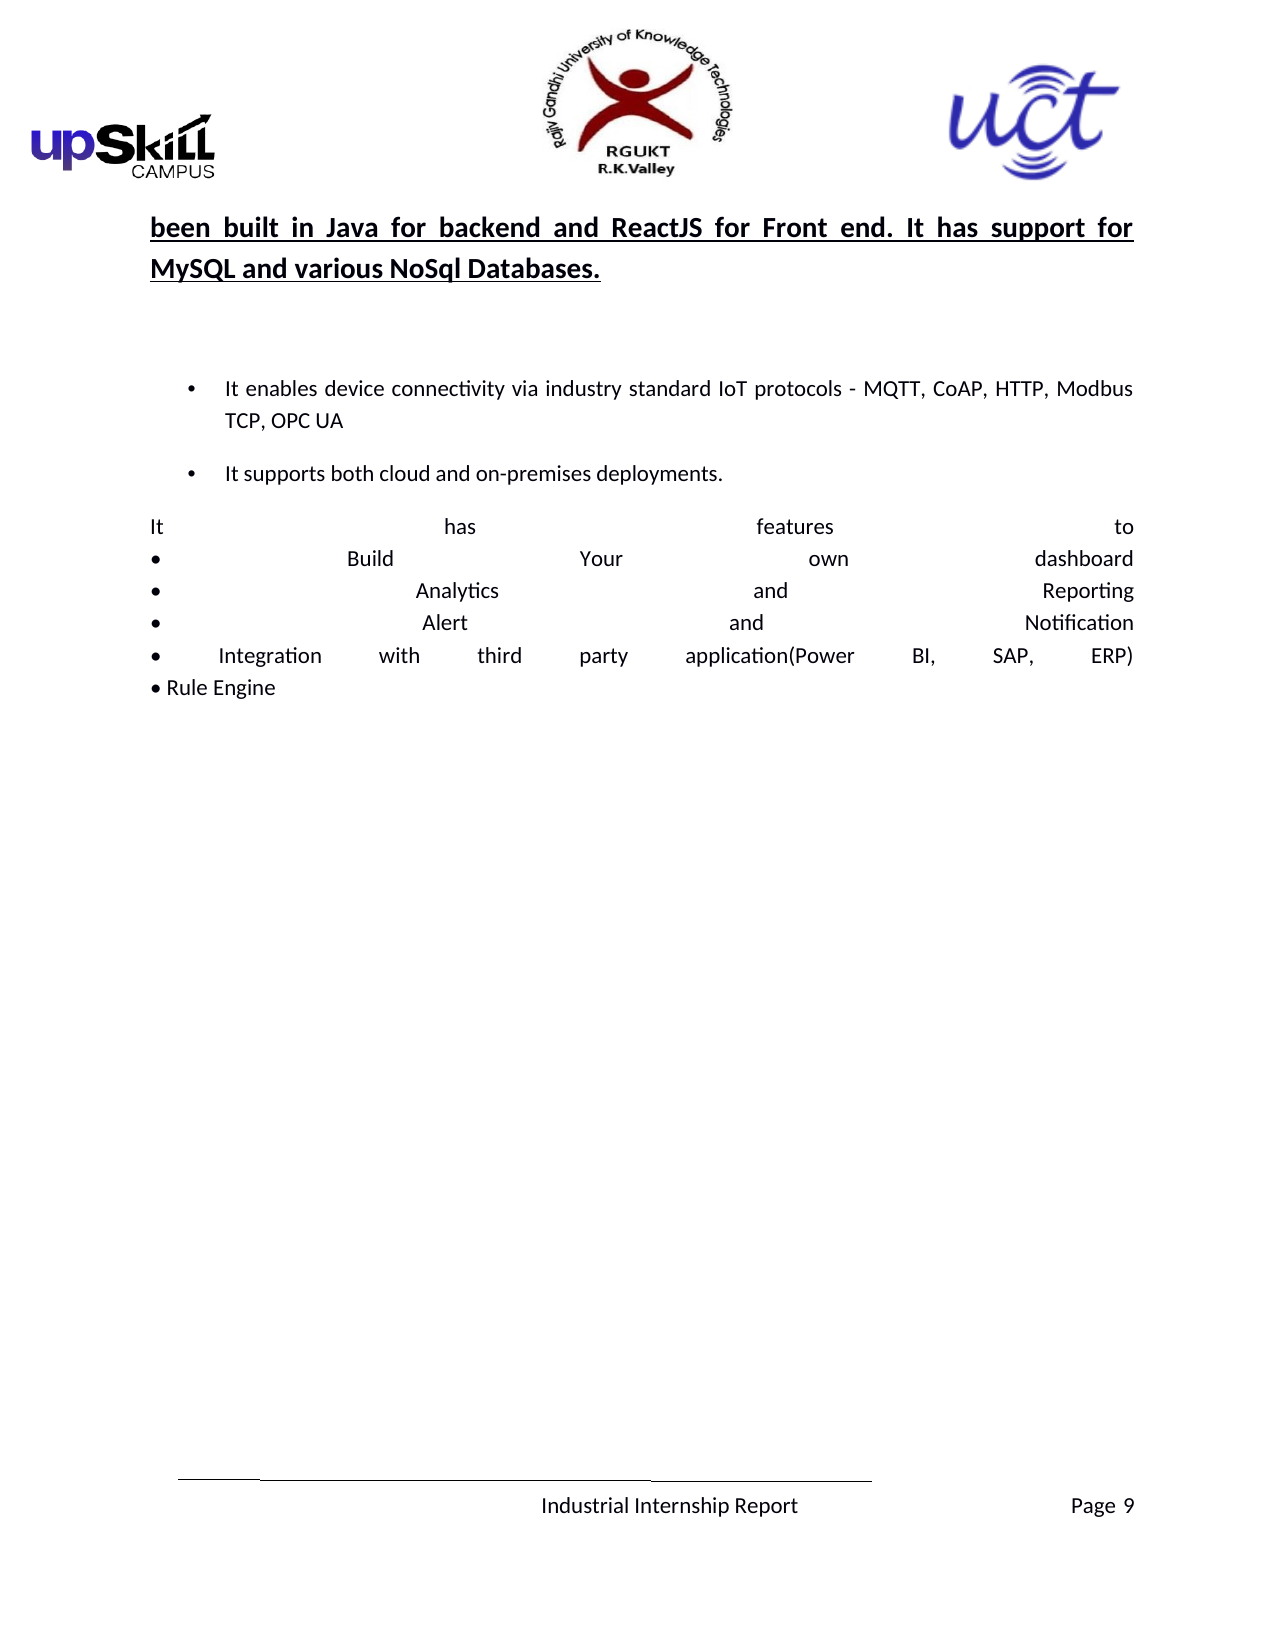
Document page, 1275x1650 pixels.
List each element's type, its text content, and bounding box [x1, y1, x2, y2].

text It has features to • Build Your own dashboard • Analytics and Reporting • Alert and Notification • Integration with third party application(Power BI, SAP, ERP) • Rule Engine [150, 512, 1134, 701]
list It supports both cloud and on-premises deployments. [187, 459, 1134, 487]
picture [542, 28, 733, 182]
list It enables device connectivity via industry standard IoT protocols - MQTT, CoAP, HTTP, Modbus TCP, OPC UA [187, 374, 1134, 434]
picture [946, 56, 1125, 182]
picture [0, 101, 246, 182]
